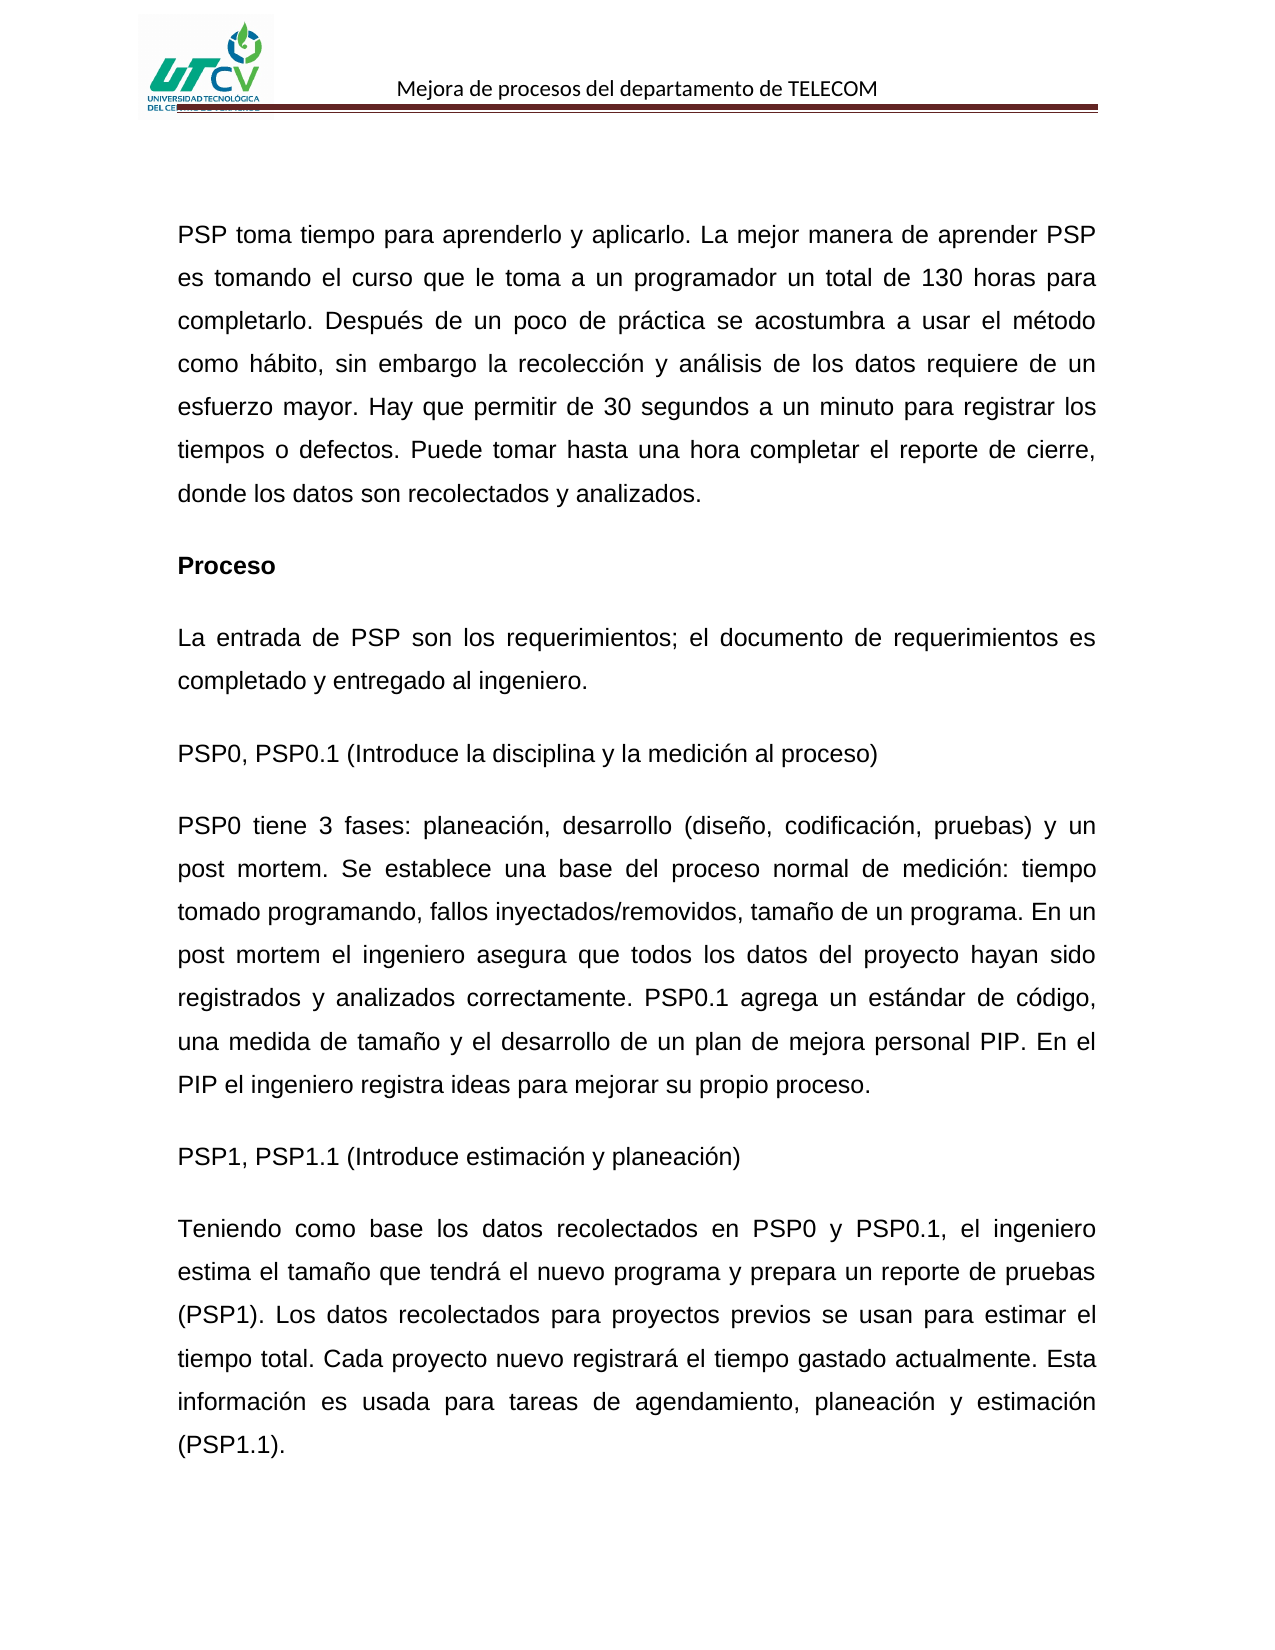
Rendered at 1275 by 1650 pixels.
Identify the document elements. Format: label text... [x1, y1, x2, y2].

text PSP0, PSP0.1 (Introduce la disciplina y la medición al proceso) [177, 739, 1098, 767]
text PSP0 tiene 3 fases: planeación, desarrollo (diseño, codificación, pruebas) y un post mortem. Se establece una base del proceso normal de medición: tiempo tomado programando, fallos inyectados/removidos, tamaño de un programa. En un post mortem el ingeniero asegura que todos los datos del proyecto hayan sido registrados y analizados correctamente. PSP0.1 agrega un estándar de código, una medida de tamaño y el desarrollo de un plan de mejora personal PIP. En el PIP el ingeniero registra ideas para mejorar su propio proceso. [177, 811, 1098, 1098]
text La entrada de PSP son los requerimientos; el documento de requerimientos es completado y entregado al ingeniero. [177, 623, 1098, 695]
text Proceso [177, 551, 1098, 580]
text PSP toma tiempo para aprenderlo y aplicarlo. La mejor manera de aprender PSP es tomando el curso que le toma a un programador un total de 130 horas para completarlo. Después de un poco de práctica se acostumbra a usar el método como hábito, sin embargo la recolección y análisis de los datos requiere de un esfuerzo mayor. Hay que permitir de 30 segundos a un minuto para registrar los tiempos o defectos. Puede tomar hasta una hora completar el reporte de cierre, donde los datos son recolectados y analizados. [177, 220, 1098, 507]
text Teniendo como base los datos recolectados en PSP0 y PSP0.1, el ingeniero estima el tamaño que tendrá el nuevo programa y prepara un reporte de pruebas (PSP1). Los datos recolectados para proyectos previos se usan para estimar el tiempo total. Cada proyecto nuevo registrará el tiempo gastado actualmente. Esta información es usada para tareas de agendamiento, planeación y estimación (PSP1.1). [177, 1214, 1098, 1459]
picture [138, 14, 274, 120]
text PSP1, PSP1.1 (Introduce estimación y planeación) [177, 1142, 1098, 1171]
